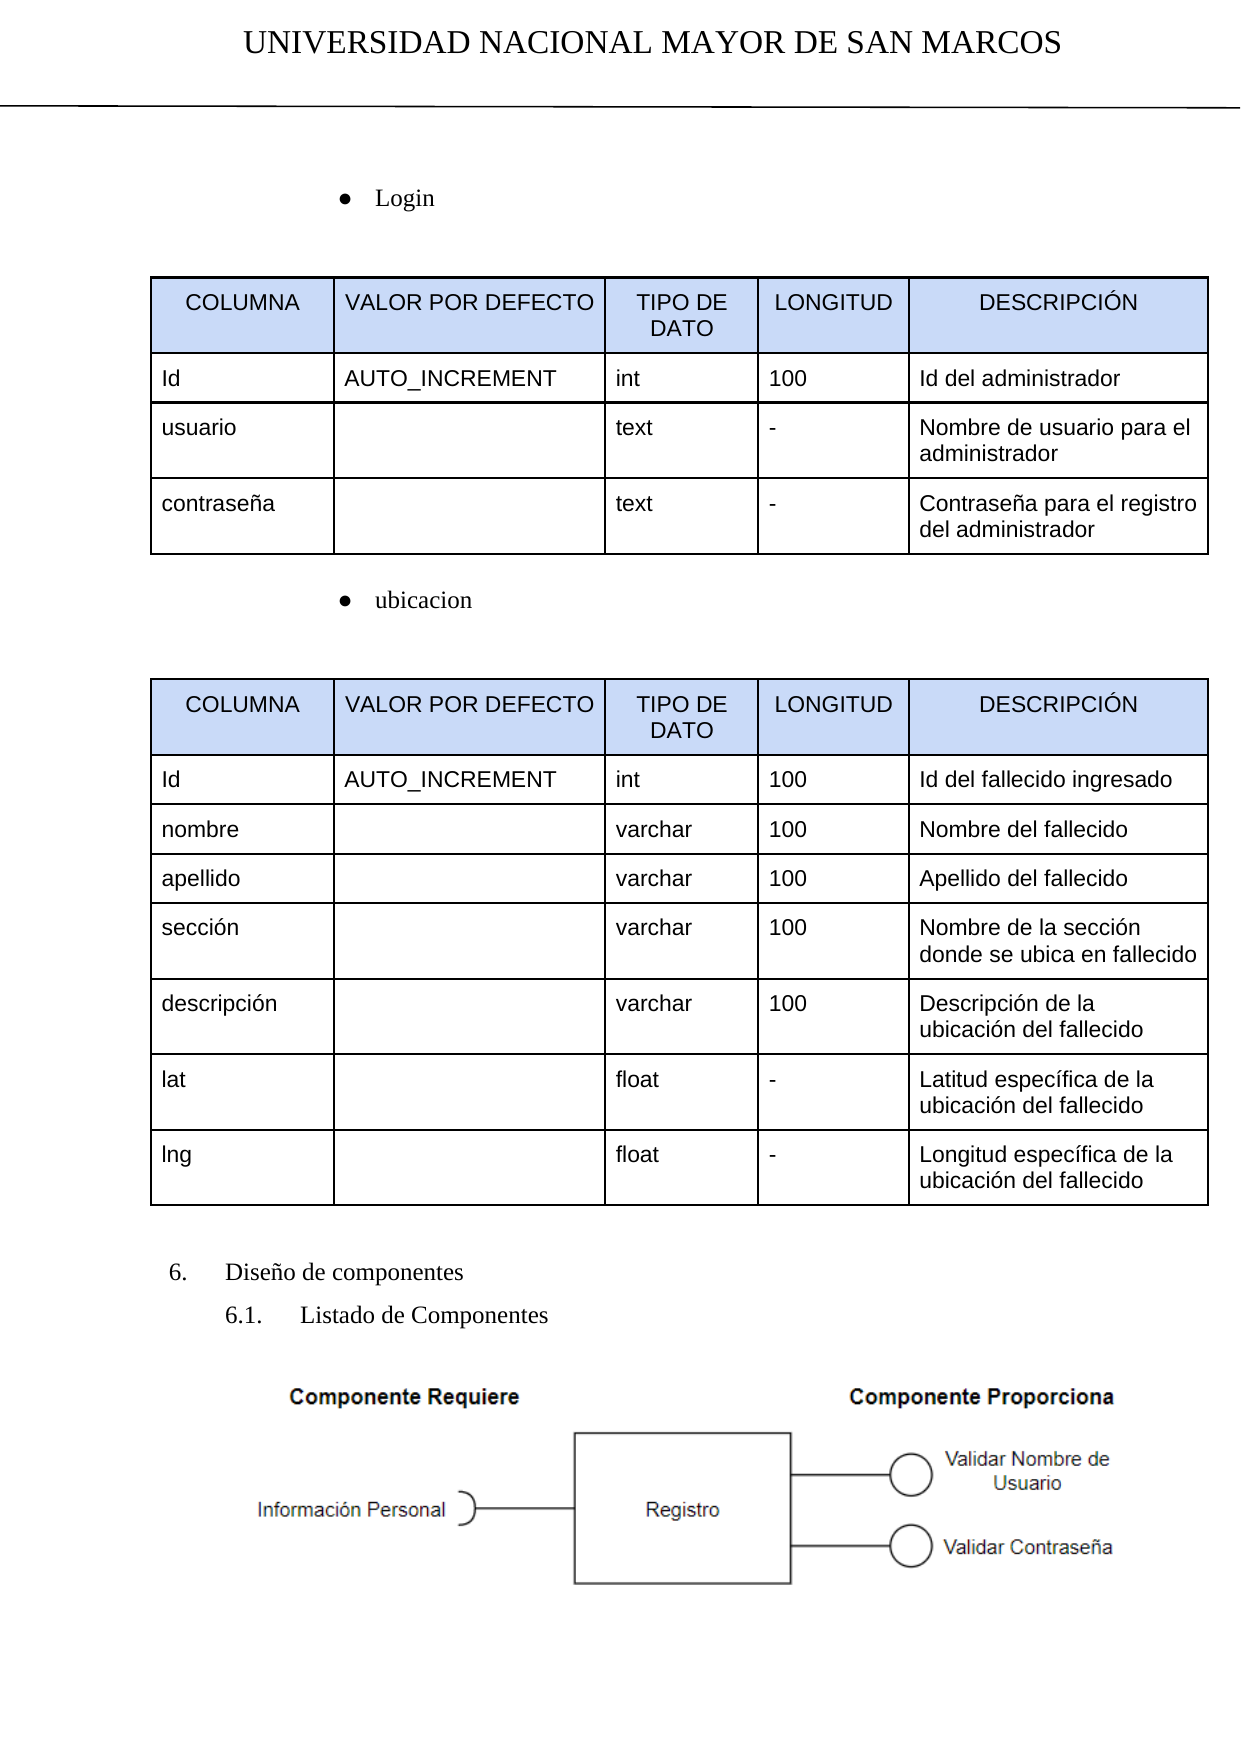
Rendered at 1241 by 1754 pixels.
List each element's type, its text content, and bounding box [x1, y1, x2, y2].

table_cell Apellido del fallecido [910, 855, 1207, 902]
table_cell usuario [152, 404, 333, 477]
list Login [337, 183, 1090, 212]
table_cell varchar [606, 980, 757, 1053]
table_cell Id del administrador [910, 354, 1207, 401]
table_cell 100 [759, 354, 908, 401]
table_cell [335, 479, 604, 553]
table_header VALOR POR DEFECTO [335, 680, 604, 754]
table_cell descripción [152, 980, 333, 1053]
table_cell Id del fallecido ingresado [910, 756, 1207, 803]
table_cell nombre [152, 805, 333, 852]
table_cell Id [152, 354, 333, 401]
subtitle Diseño de componentes [187, 1257, 1090, 1286]
table_cell apellido [152, 855, 333, 902]
table_cell 100 [759, 805, 908, 852]
table_cell AUTO_INCREMENT [335, 354, 604, 401]
table_cell text [606, 479, 757, 553]
table_header COLUMNA [152, 279, 333, 352]
table_cell - [759, 404, 908, 477]
table_cell Nombre del fallecido [910, 805, 1207, 852]
table_header DESCRIPCIÓN [910, 680, 1207, 754]
table_cell Nombre de la sección donde se ubica en fallecido [910, 904, 1207, 977]
table_header DESCRIPCIÓN [910, 279, 1207, 352]
table_cell Longitud específica de la ubicación del fallecido [910, 1131, 1207, 1204]
table_cell sección [152, 904, 333, 977]
table_cell lng [152, 1131, 333, 1204]
table_cell float [606, 1131, 757, 1204]
table_cell 100 [759, 855, 908, 902]
table_header TIPO DE DATO [606, 279, 757, 352]
table_cell Descripción de la ubicación del fallecido [910, 980, 1207, 1053]
table_header LONGITUD [759, 279, 908, 352]
table_cell varchar [606, 855, 757, 902]
table_header LONGITUD [759, 680, 908, 754]
table_cell lat [152, 1055, 333, 1129]
table_cell float [606, 1055, 757, 1129]
picture [225, 1363, 1166, 1597]
table_cell [335, 1055, 604, 1129]
table_cell AUTO_INCREMENT [335, 756, 604, 803]
table_cell [335, 980, 604, 1053]
table_header VALOR POR DEFECTO [335, 279, 604, 352]
table_cell 100 [759, 980, 908, 1053]
table_cell 100 [759, 904, 908, 977]
table_cell Contraseña para el registro del administrador [910, 479, 1207, 553]
table_cell [335, 805, 604, 852]
table_header COLUMNA [152, 680, 333, 754]
list ubicacion [337, 585, 1090, 614]
table_cell 100 [759, 756, 908, 803]
table_cell - [759, 1055, 908, 1129]
table_cell Nombre de usuario para el administrador [910, 404, 1207, 477]
table_cell Latitud específica de la ubicación del fallecido [910, 1055, 1207, 1129]
table_cell - [759, 1131, 908, 1204]
table_cell [335, 404, 604, 477]
table_cell [335, 904, 604, 977]
table_cell contraseña [152, 479, 333, 553]
table_cell varchar [606, 904, 757, 977]
table_cell int [606, 756, 757, 803]
table_cell [335, 1131, 604, 1204]
list Listado de Componentes [262, 1301, 1090, 1329]
table_cell [335, 855, 604, 902]
table_cell int [606, 354, 757, 401]
table_cell text [606, 404, 757, 477]
table_header TIPO DE DATO [606, 680, 757, 754]
table_cell varchar [606, 805, 757, 852]
table_cell - [759, 479, 908, 553]
table_cell Id [152, 756, 333, 803]
